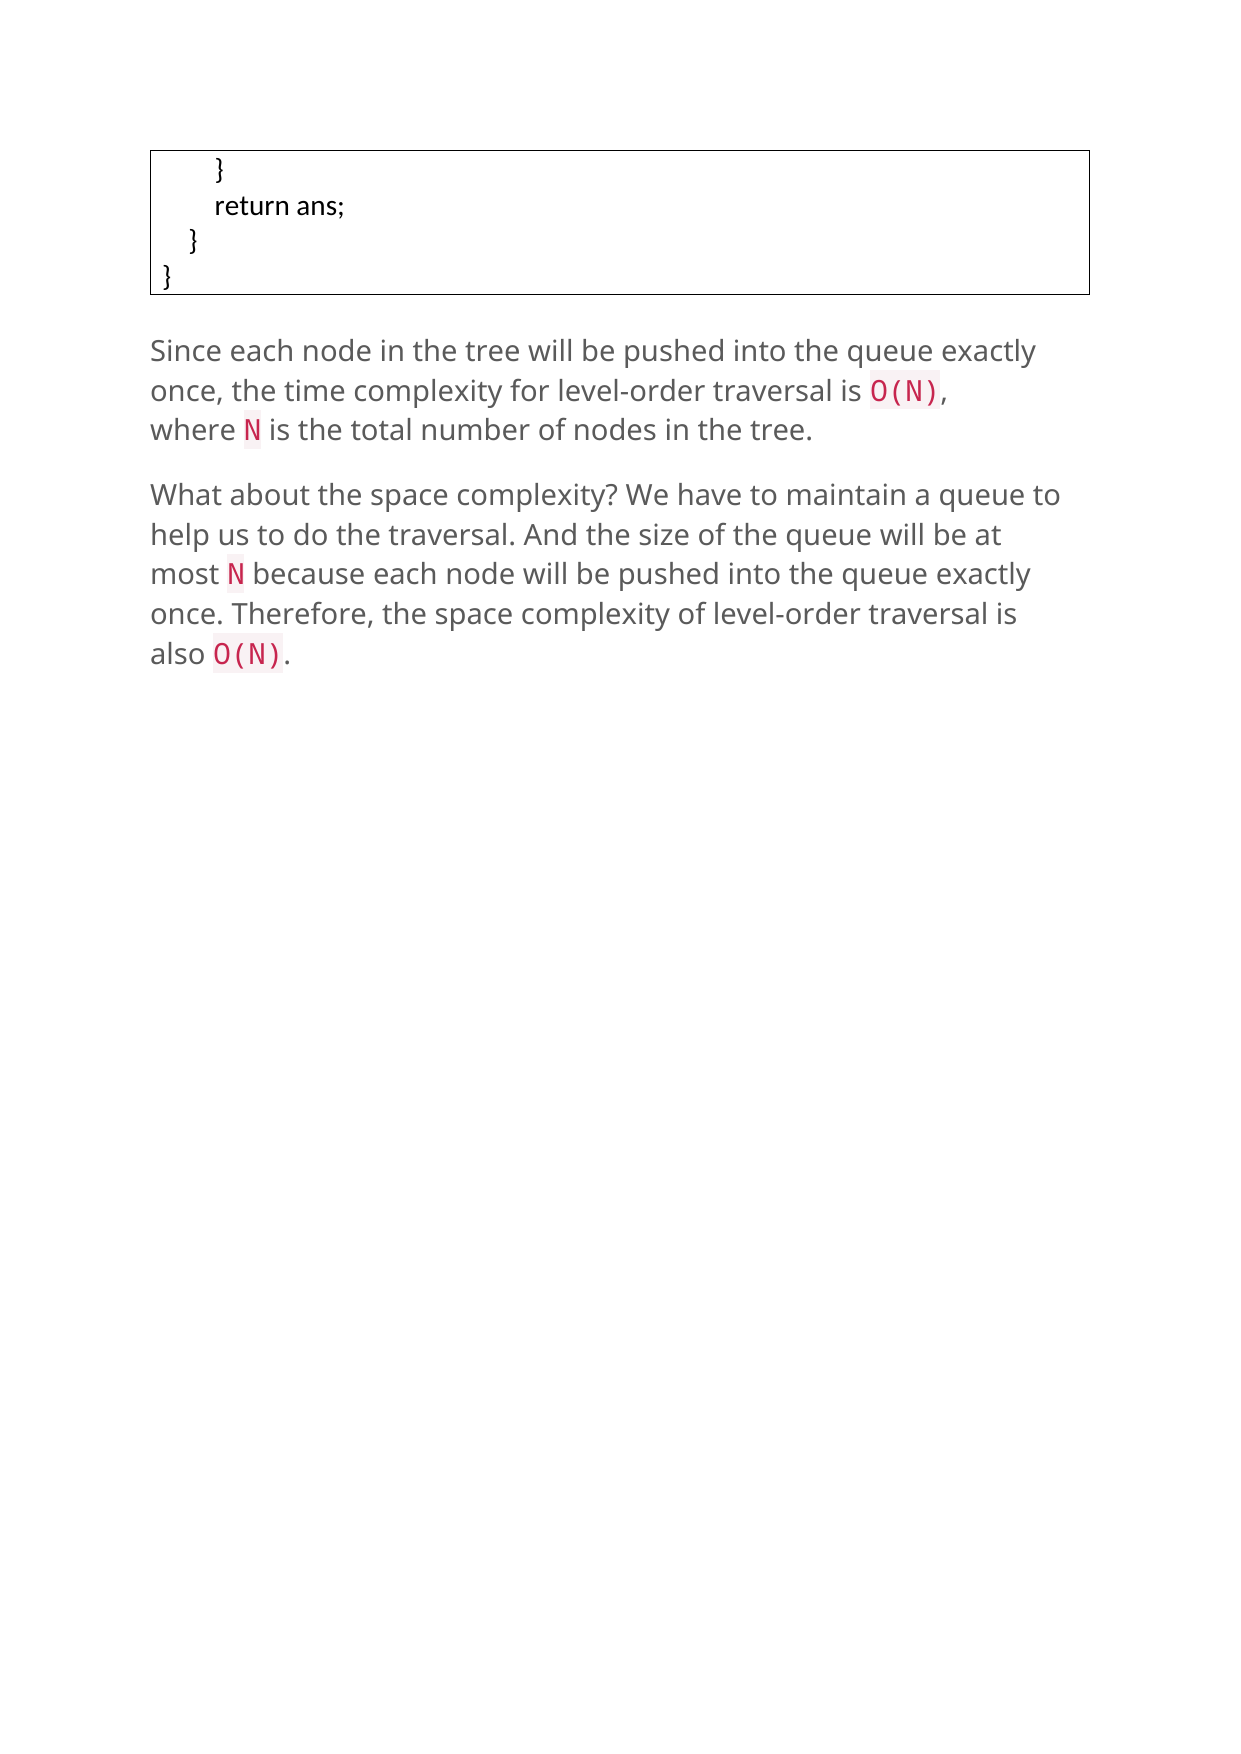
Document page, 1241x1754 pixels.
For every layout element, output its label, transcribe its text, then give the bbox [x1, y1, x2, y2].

text Since each node in the tree will be pushed into the queue exactly once, the time complexity for level-order traversal is O(N), where N is the total number of nodes in the tree. [150, 330, 1090, 449]
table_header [151, 151, 1089, 293]
text What about the space complexity? We have to maintain a queue to help us to do the traversal. And the size of the queue will be at most N because each node will be pushed into the queue exactly once. Therefore, the space complexity of level-order traversal is also O(N). [150, 474, 1090, 673]
